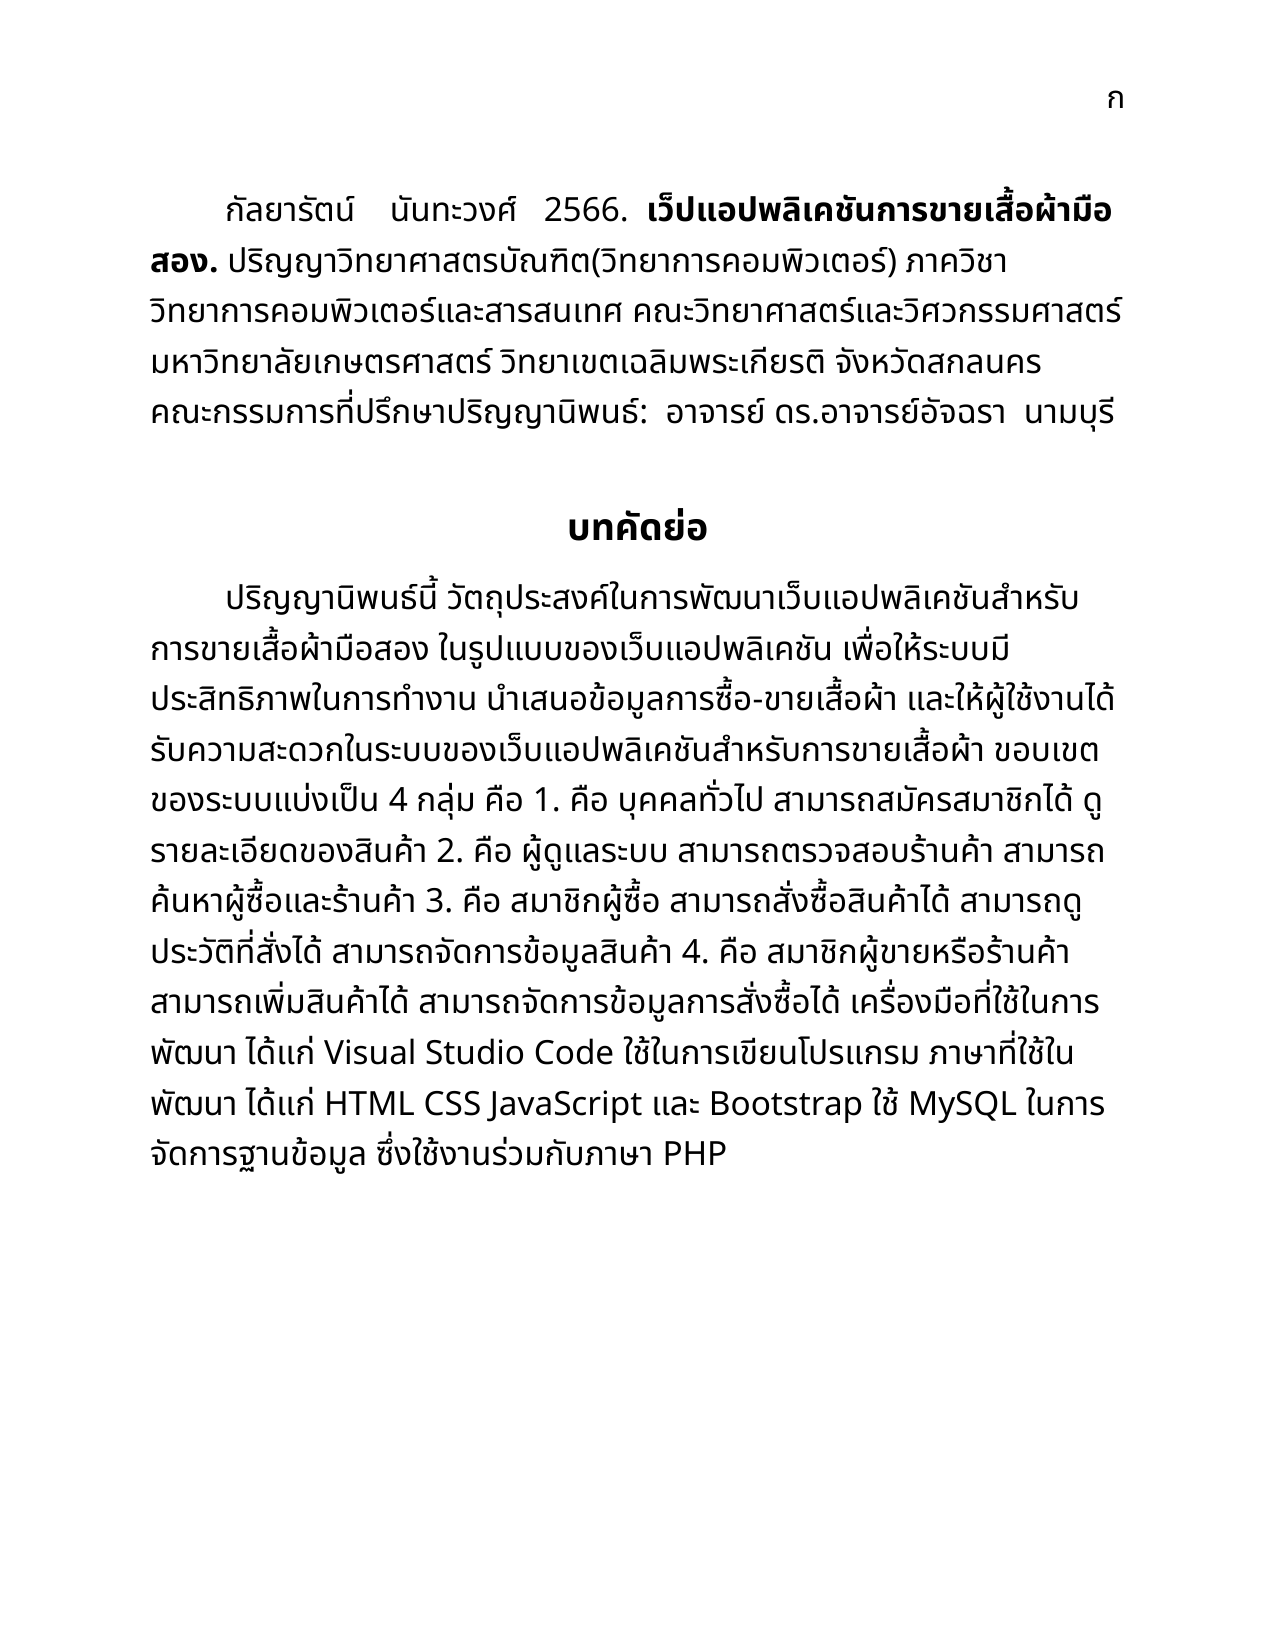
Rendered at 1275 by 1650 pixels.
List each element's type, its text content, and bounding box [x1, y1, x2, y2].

text คณะกรรมการที่ปรึกษาปริญญานิพนธ์: อาจารย์ ดร.อาจารย์อัจฉรา นามบุรี [150, 388, 1125, 439]
text กัลยารัตน์ นันทะวงศ์ 2566. เว็ปแอปพลิเคชันการขายเสื้อผ้ามือสอง. ปริญญาวิทยาศาสตรบัณฑิต(วิทยาการคอมพิวเตอร์) ภาควิชาวิทยาการคอมพิวเตอร์และสารสนเทศ คณะวิทยาศาสตร์และวิศวกรรมศาสตร์ มหาวิทยาลัยเกษตรศาสตร์ วิทยาเขตเฉลิมพระเกียรติ จังหวัดสกลนคร [150, 186, 1125, 388]
text ปริญญานิพนธ์นี้ วัตถุประสงค์ในการพัฒนาเว็บแอปพลิเคชันสำหรับการขายเสื้อผ้ามือสอง ในรูปแบบของเว็บแอปพลิเคชัน เพื่อให้ระบบมีประสิทธิภาพในการทำงาน นำเสนอข้อมูลการซื้อ-ขายเสื้อผ้า และให้ผู้ใช้งานได้รับความสะดวกในระบบของเว็บแอปพลิเคชันสำหรับการขายเสื้อผ้า ขอบเขตของระบบแบ่งเป็น 4 กลุ่ม คือ 1. คือ บุคคลทั่วไป สามารถสมัครสมาชิกได้ ดูรายละเอียดของสินค้า 2. คือ ผู้ดูแลระบบ สามารถตรวจสอบร้านค้า สามารถค้นหาผู้ซื้อและร้านค้า 3. คือ สมาชิกผู้ซื้อ สามารถสั่งซื้อสินค้าได้ สามารถดูประวัติที่สั่งได้ สามารถจัดการข้อมูลสินค้า 4. คือ สมาชิกผู้ขายหรือร้านค้า สามารถเพิ่มสินค้าได้ สามารถจัดการข้อมูลการสั่งซื้อได้ เครื่องมือที่ใช้ในการพัฒนา ได้แก่ Visual Studio Code ใช้ในการเขียนโปรแกรม ภาษาที่ใช้ในพัฒนา ได้แก่ HTML CSS JavaScript และ Bootstrap ใช้ MySQL ในการจัดการฐานข้อมูล ซึ่งใช้งานร่วมกับภาษา PHP [150, 574, 1125, 1181]
text บทคัดย่อ [150, 501, 1125, 557]
